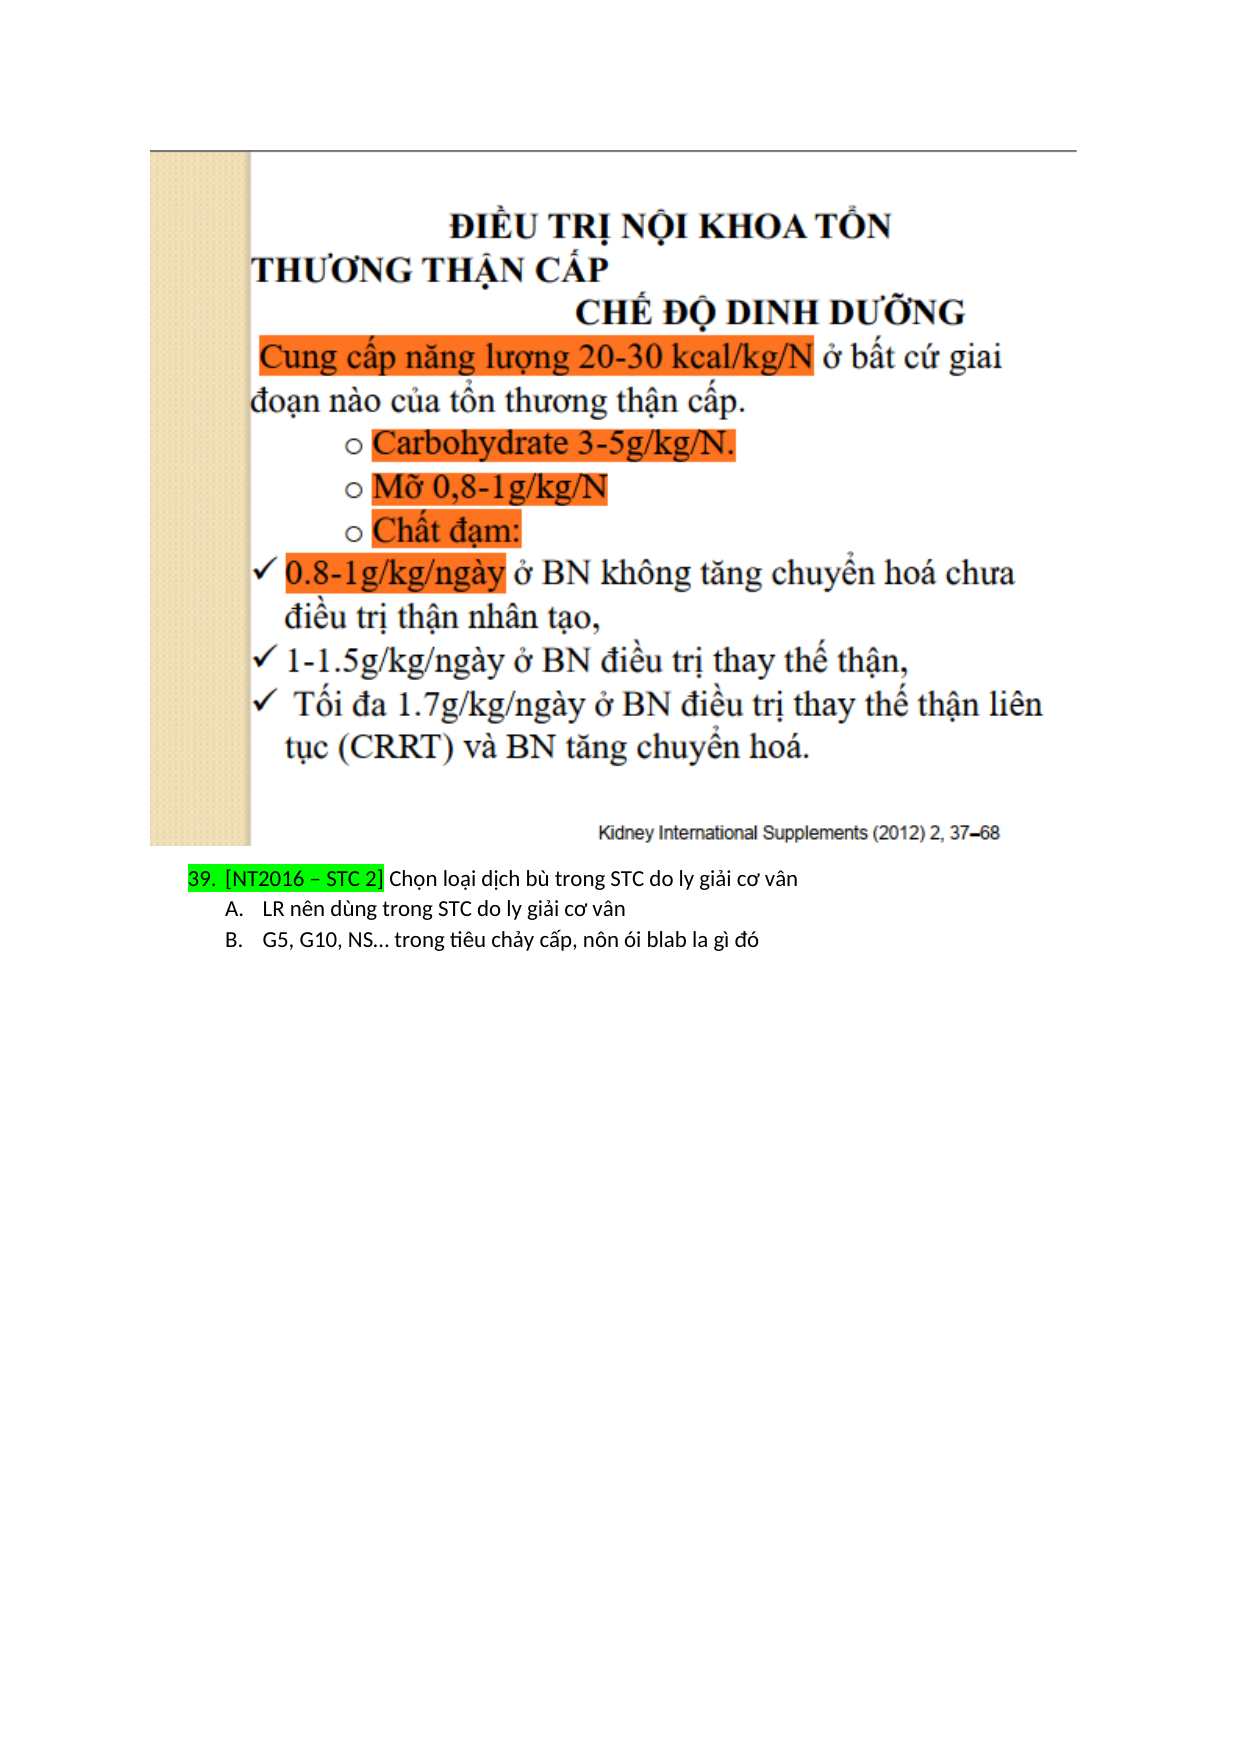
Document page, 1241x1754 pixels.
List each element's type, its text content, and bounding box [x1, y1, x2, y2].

list LR nên dùng trong STC do ly giải cơ vân [225, 894, 1090, 922]
picture [150, 150, 1077, 846]
list [NT2016 – STC 2] Chọn loại dịch bù trong STC do ly giải cơ vân [384, 864, 1090, 892]
list G5, G10, NS… trong tiêu chảy cấp, nôn ói blab la gì đó [225, 925, 1090, 953]
